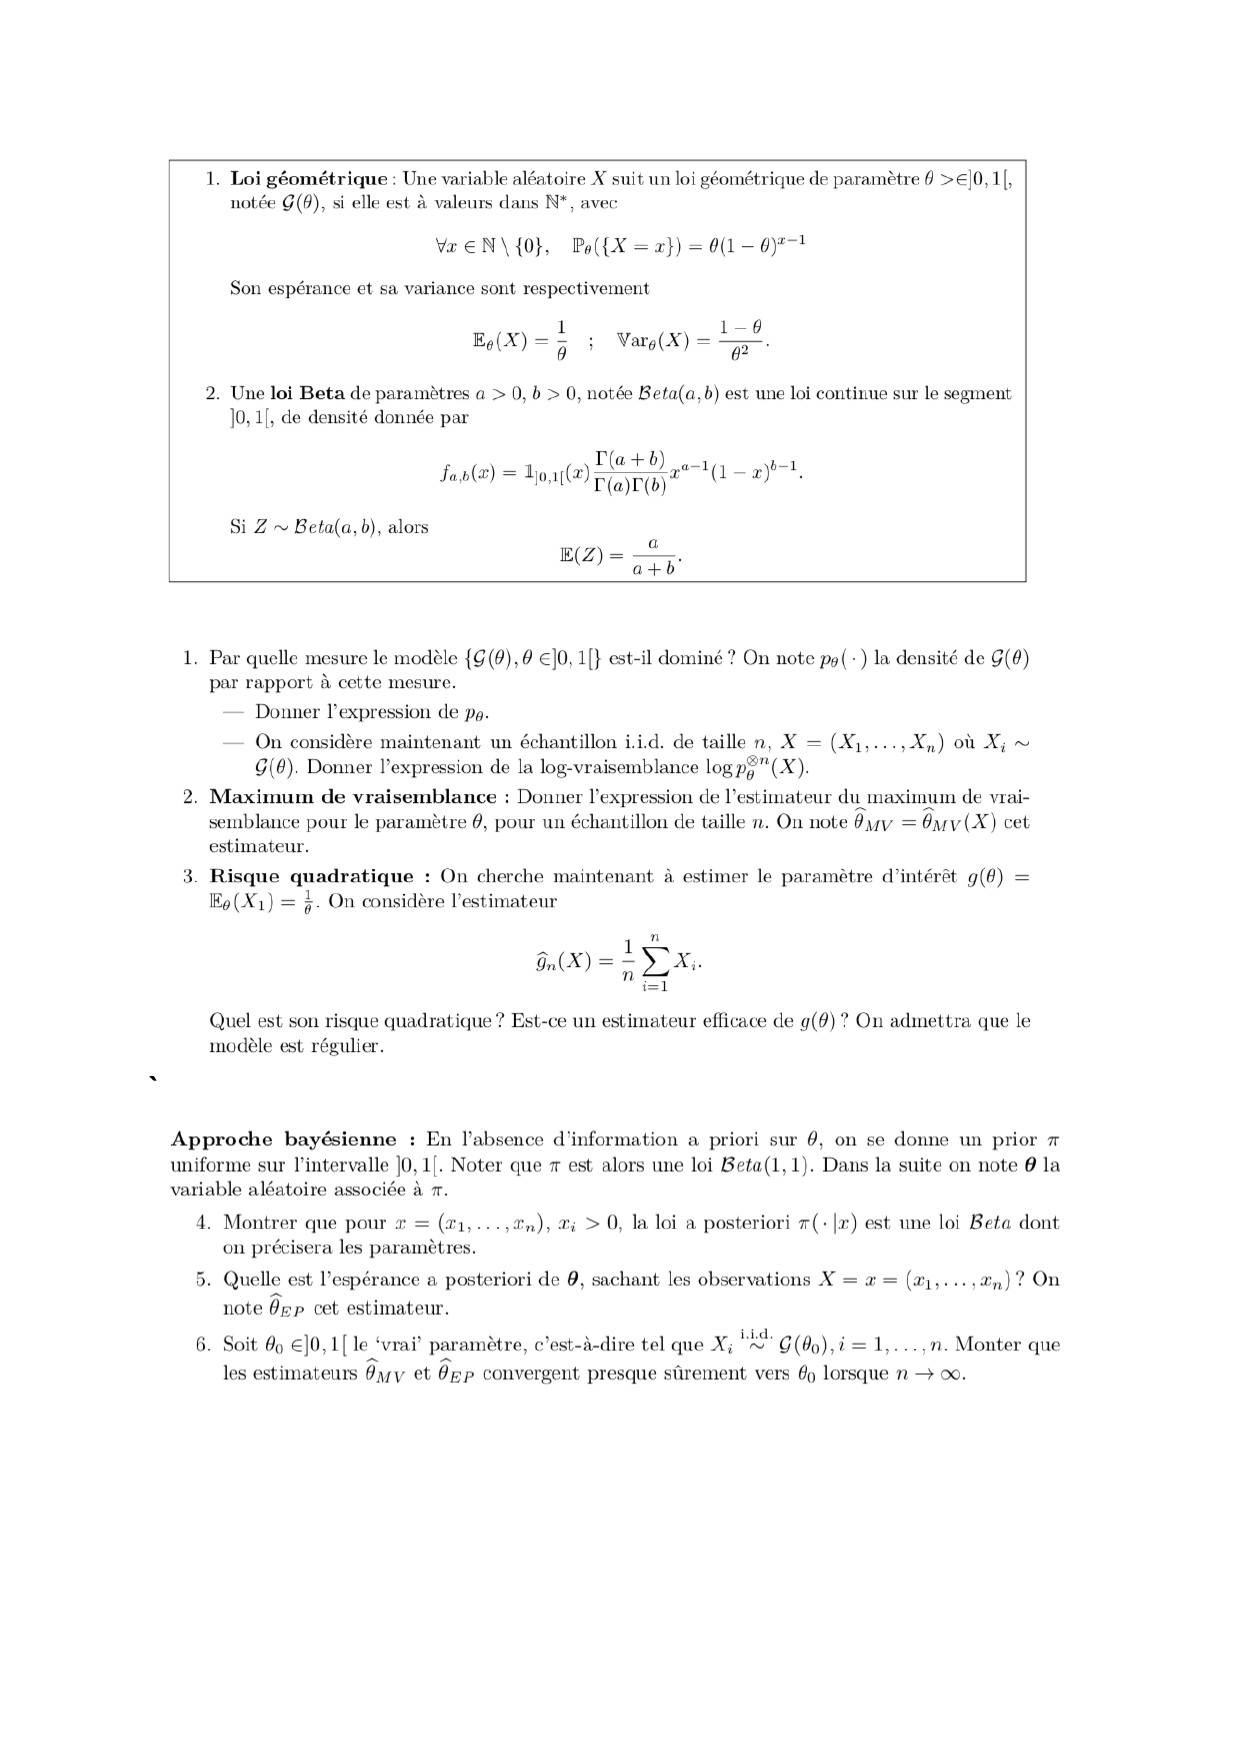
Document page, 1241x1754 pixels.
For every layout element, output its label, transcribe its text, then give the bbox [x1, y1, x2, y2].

picture [147, 147, 1045, 594]
picture [147, 634, 1093, 1067]
text ` [148, 1067, 1093, 1107]
picture [147, 1107, 1093, 1402]
